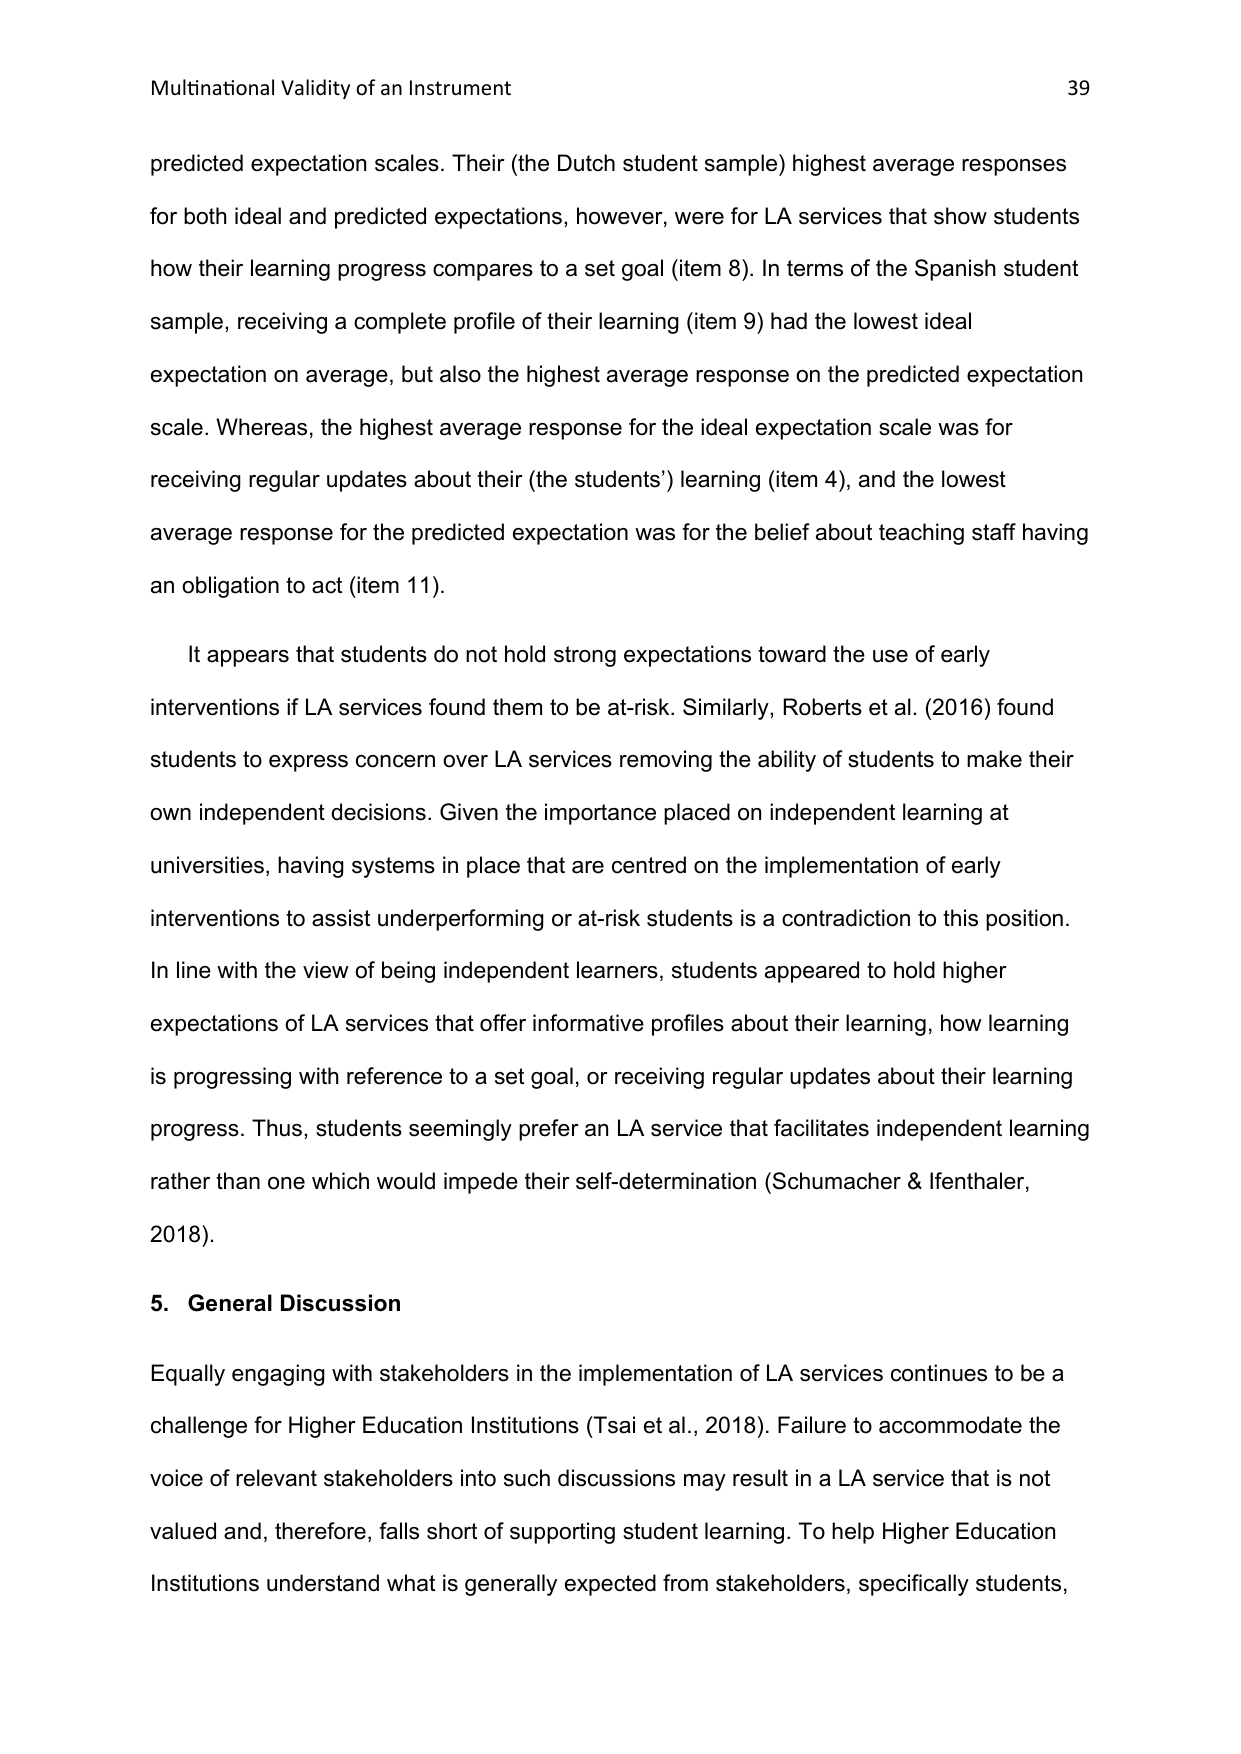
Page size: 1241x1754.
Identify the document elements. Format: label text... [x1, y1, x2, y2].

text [150, 1359, 1090, 1597]
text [150, 150, 1090, 598]
text It appears that students do not hold strong expectations toward the use of early interventions if LA services found them to be at-risk. Similarly, Roberts et al. (2016) found students to express concern over LA services removing the ability of students to make their own independent decisions. Given the importance placed on independent learning at universities, having systems in place that are centred on the implementation of early interventions to assist underperforming or at-risk students is a contradiction to this position. In line with the view of being independent learners, students appeared to hold higher expectations of LA services that offer informative profiles about their learning, how learning is progressing with reference to a set goal, or receiving regular updates about their learning progress. Thus, students seemingly prefer an LA service that facilitates independent learning rather than one which would impede their self-determination (Schumacher & Ifenthaler, 2018). [150, 641, 1090, 1247]
list General Discussion [150, 1290, 1090, 1317]
